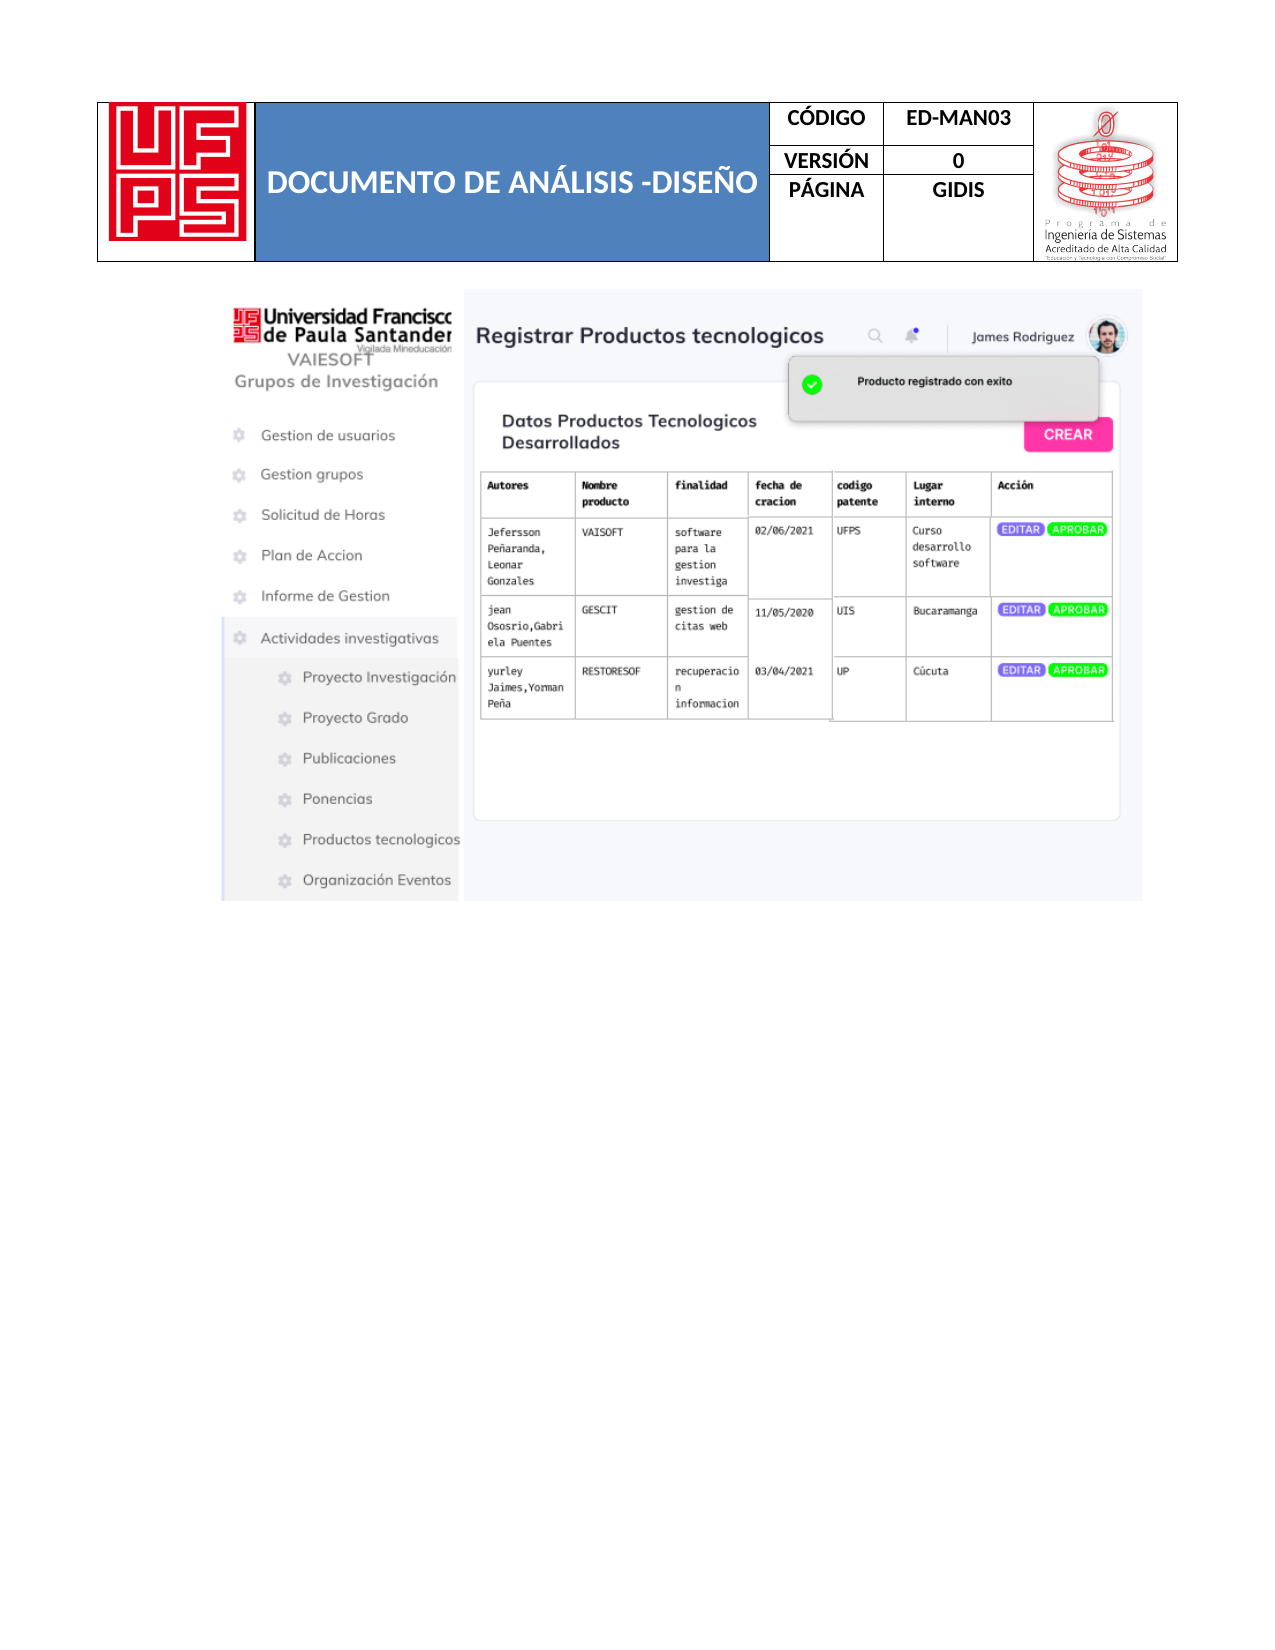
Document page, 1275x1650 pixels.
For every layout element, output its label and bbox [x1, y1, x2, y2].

picture [1045, 102, 1166, 261]
picture [221, 289, 1143, 901]
picture [108, 102, 247, 241]
